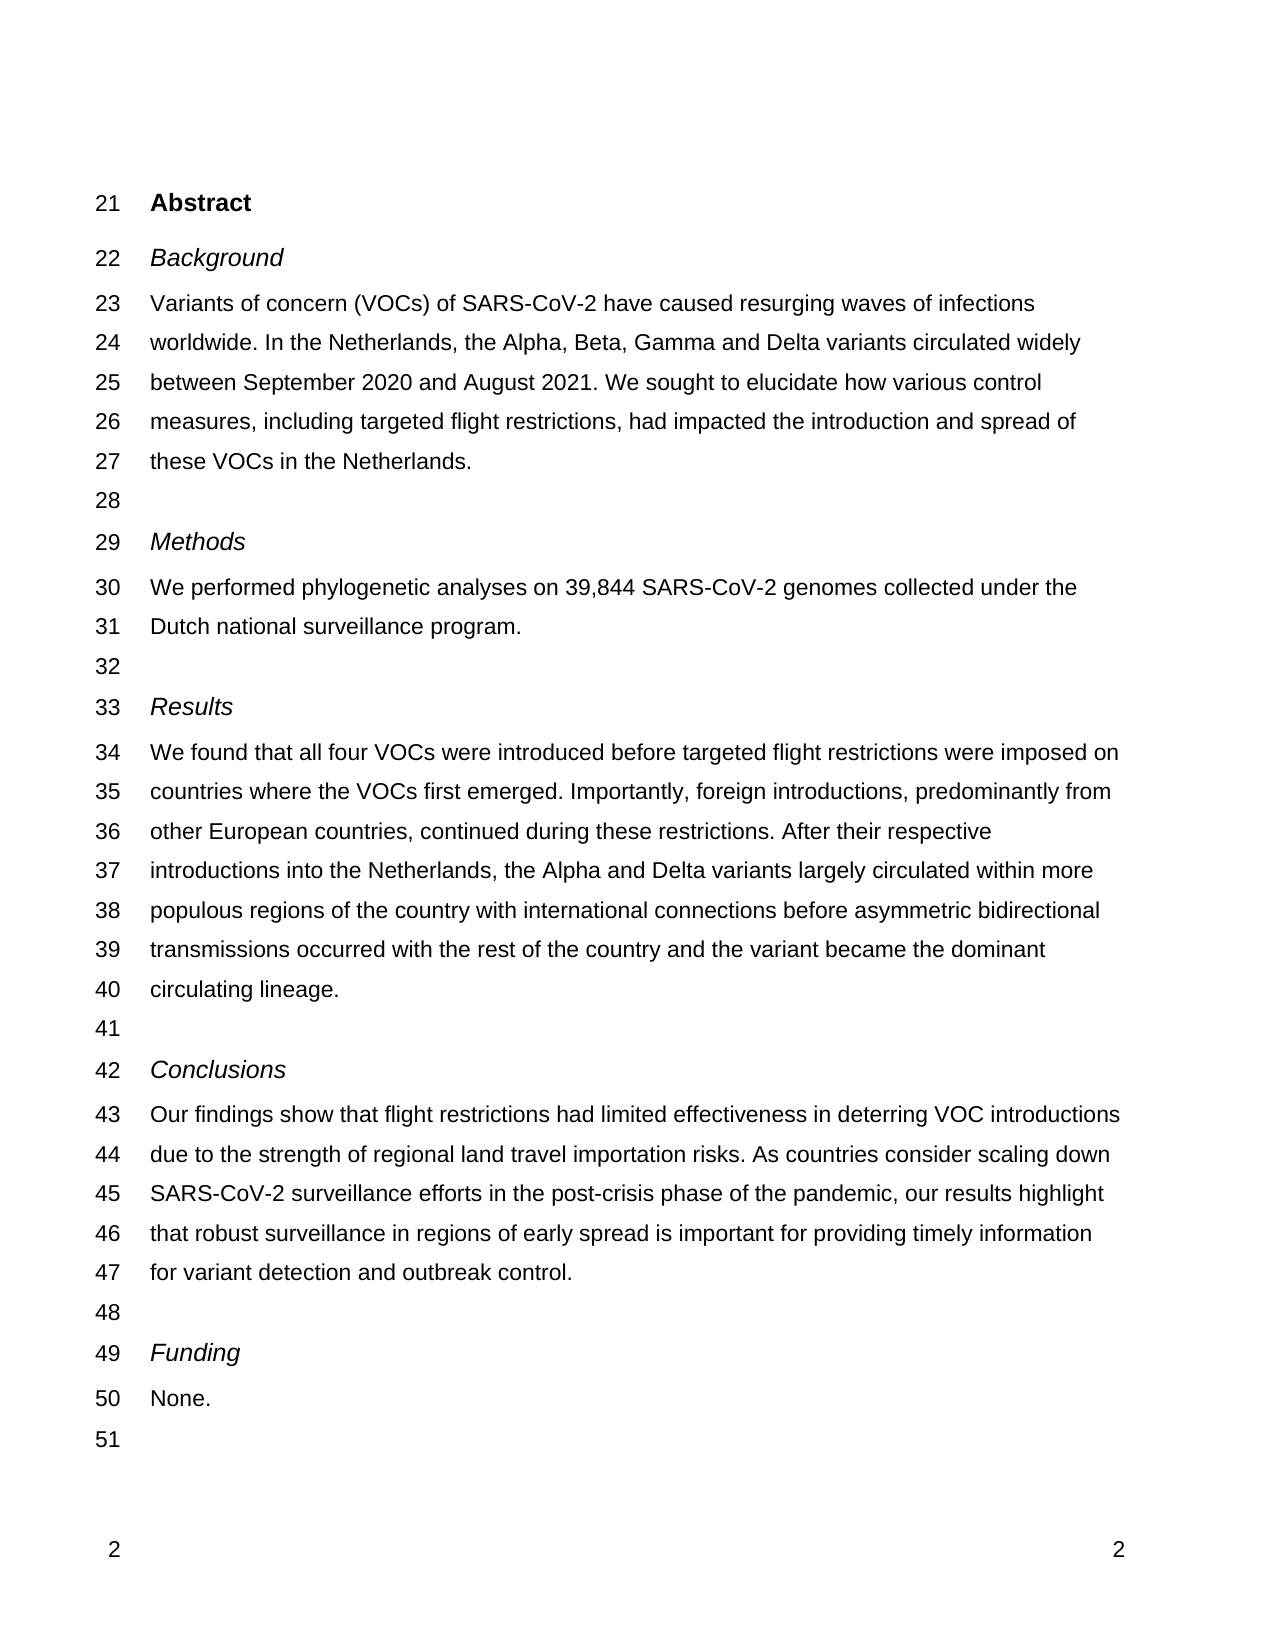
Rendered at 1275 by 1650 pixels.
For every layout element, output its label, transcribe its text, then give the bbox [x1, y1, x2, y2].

subtitle Funding [150, 1338, 1125, 1367]
text We found that all four VOCs were introduced before targeted flight restrictions were imposed on countries where the VOCs first emerged. Importantly, foreign introductions, predominantly from other European countries, continued during these restrictions. After their respective introductions into the Netherlands, the Alpha and Delta variants largely circulated within more populous regions of the country with international connections before asymmetric bidirectional transmissions occurred with the rest of the country and the variant became the dominant circulating lineage. [150, 739, 1125, 1002]
text Our findings show that flight restrictions had limited effectiveness in deterring VOC introductions due to the strength of regional land travel importation risks. As countries consider scaling down SARS-CoV-2 surveillance efforts in the post-crisis phase of the pandemic, our results highlight that robust surveillance in regions of early spread is important for providing timely information for variant detection and outbreak control. [150, 1101, 1125, 1286]
subtitle Conclusions [150, 1054, 1125, 1083]
subtitle Results [150, 692, 1125, 721]
subtitle Background [150, 243, 1125, 272]
text We performed phylogenetic analyses on 39,844 SARS-CoV-2 genomes collected under the Dutch national surveillance program. [150, 573, 1125, 639]
subtitle Methods [150, 527, 1125, 556]
text None. [150, 1385, 1125, 1411]
subtitle Abstract [150, 187, 1125, 216]
text Variants of concern (VOCs) of SARS-CoV-2 have caused resurging waves of infections worldwide. In the Netherlands, the Alpha, Beta, Gamma and Delta variants circulated widely between September 2020 and August 2021. We sought to elucidate how various control measures, including targeted flight restrictions, had impacted the introduction and spread of these VOCs in the Netherlands. [150, 290, 1125, 474]
